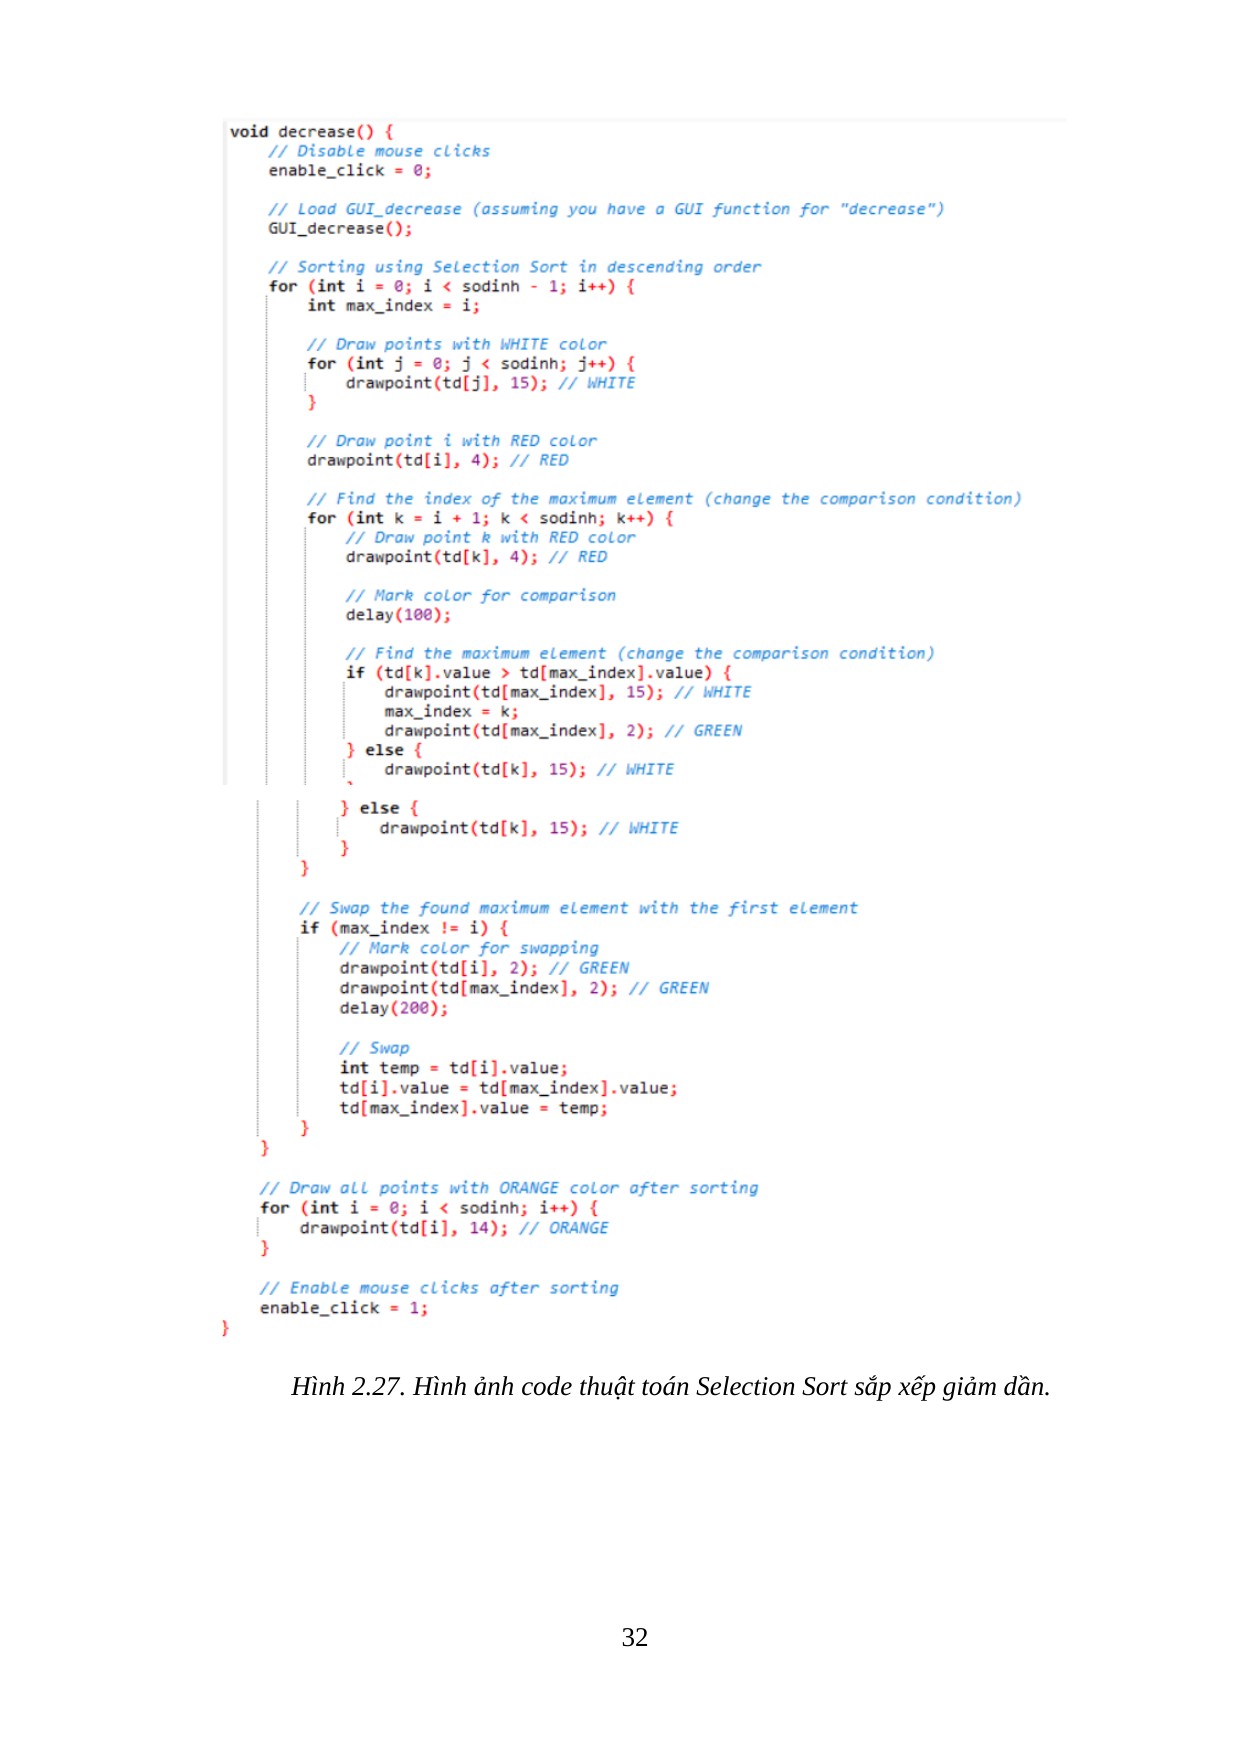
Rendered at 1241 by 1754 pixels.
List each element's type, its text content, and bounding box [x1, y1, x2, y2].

picture [222, 118, 1067, 785]
text Hình 2.27. Hình ảnh code thuật toán Selection Sort sắp xếp giảm dần. [148, 1370, 1122, 1401]
picture [222, 800, 887, 1343]
